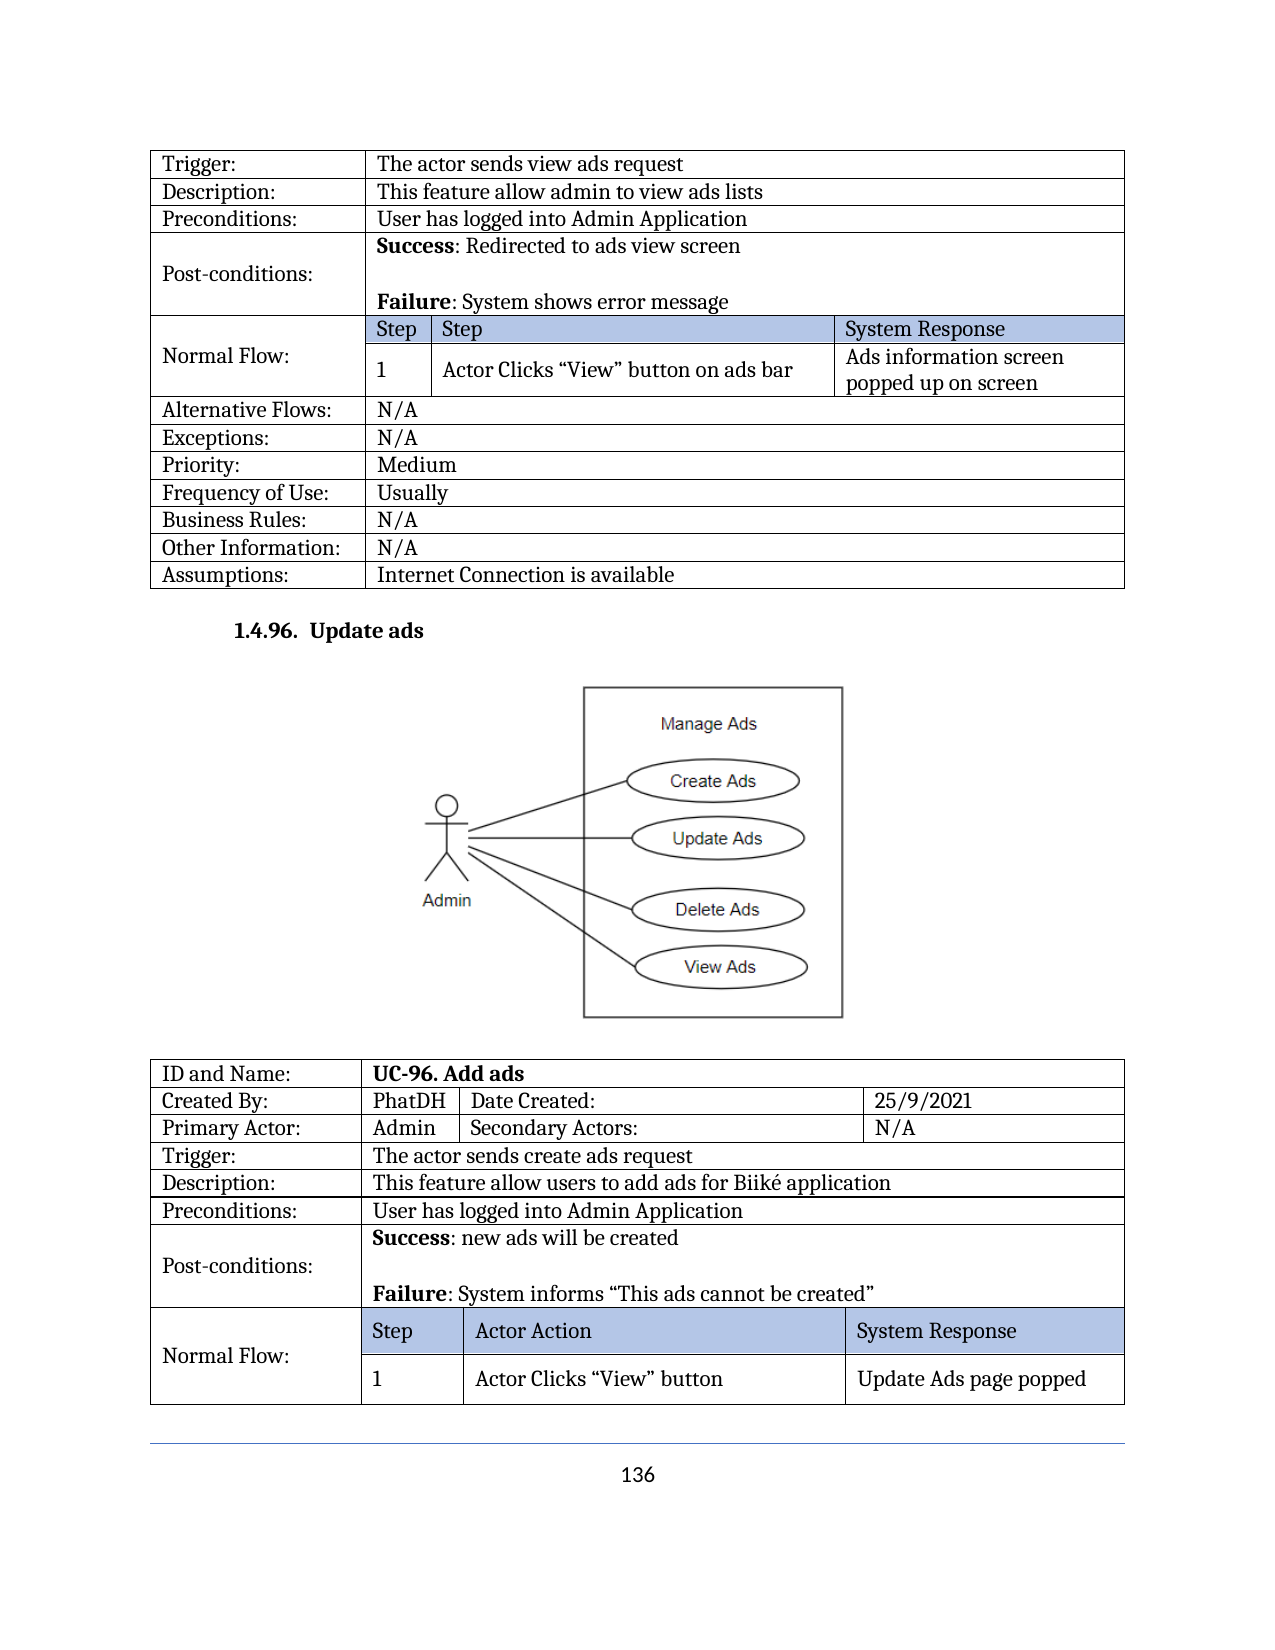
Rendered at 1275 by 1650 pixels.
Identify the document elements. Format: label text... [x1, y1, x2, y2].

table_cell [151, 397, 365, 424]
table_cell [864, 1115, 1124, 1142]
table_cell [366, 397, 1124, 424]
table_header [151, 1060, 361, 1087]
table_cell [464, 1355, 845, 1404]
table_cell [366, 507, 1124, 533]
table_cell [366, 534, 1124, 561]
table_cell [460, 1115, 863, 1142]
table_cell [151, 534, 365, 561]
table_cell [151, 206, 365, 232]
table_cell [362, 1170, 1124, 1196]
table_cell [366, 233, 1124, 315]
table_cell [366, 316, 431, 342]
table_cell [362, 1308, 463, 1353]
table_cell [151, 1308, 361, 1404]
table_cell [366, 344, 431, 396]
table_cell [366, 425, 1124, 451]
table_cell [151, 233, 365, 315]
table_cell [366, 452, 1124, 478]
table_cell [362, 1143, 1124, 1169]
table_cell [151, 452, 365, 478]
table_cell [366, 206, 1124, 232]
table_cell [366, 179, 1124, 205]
picture [412, 677, 863, 1028]
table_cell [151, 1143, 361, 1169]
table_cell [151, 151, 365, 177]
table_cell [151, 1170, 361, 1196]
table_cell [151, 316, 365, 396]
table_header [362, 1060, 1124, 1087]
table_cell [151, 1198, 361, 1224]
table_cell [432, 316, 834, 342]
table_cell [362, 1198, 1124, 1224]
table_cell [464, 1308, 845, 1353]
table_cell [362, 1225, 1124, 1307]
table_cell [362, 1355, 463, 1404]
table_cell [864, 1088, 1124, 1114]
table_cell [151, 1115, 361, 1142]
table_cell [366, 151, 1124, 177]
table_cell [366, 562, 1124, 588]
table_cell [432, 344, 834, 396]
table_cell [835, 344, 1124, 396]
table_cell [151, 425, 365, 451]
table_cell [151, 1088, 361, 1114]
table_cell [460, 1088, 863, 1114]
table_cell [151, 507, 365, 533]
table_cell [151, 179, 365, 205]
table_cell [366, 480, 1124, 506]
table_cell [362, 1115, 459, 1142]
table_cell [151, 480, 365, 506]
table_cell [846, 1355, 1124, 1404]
list Update ads [234, 618, 1125, 644]
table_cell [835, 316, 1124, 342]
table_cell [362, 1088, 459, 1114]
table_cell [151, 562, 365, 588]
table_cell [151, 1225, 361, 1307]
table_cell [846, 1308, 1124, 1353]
